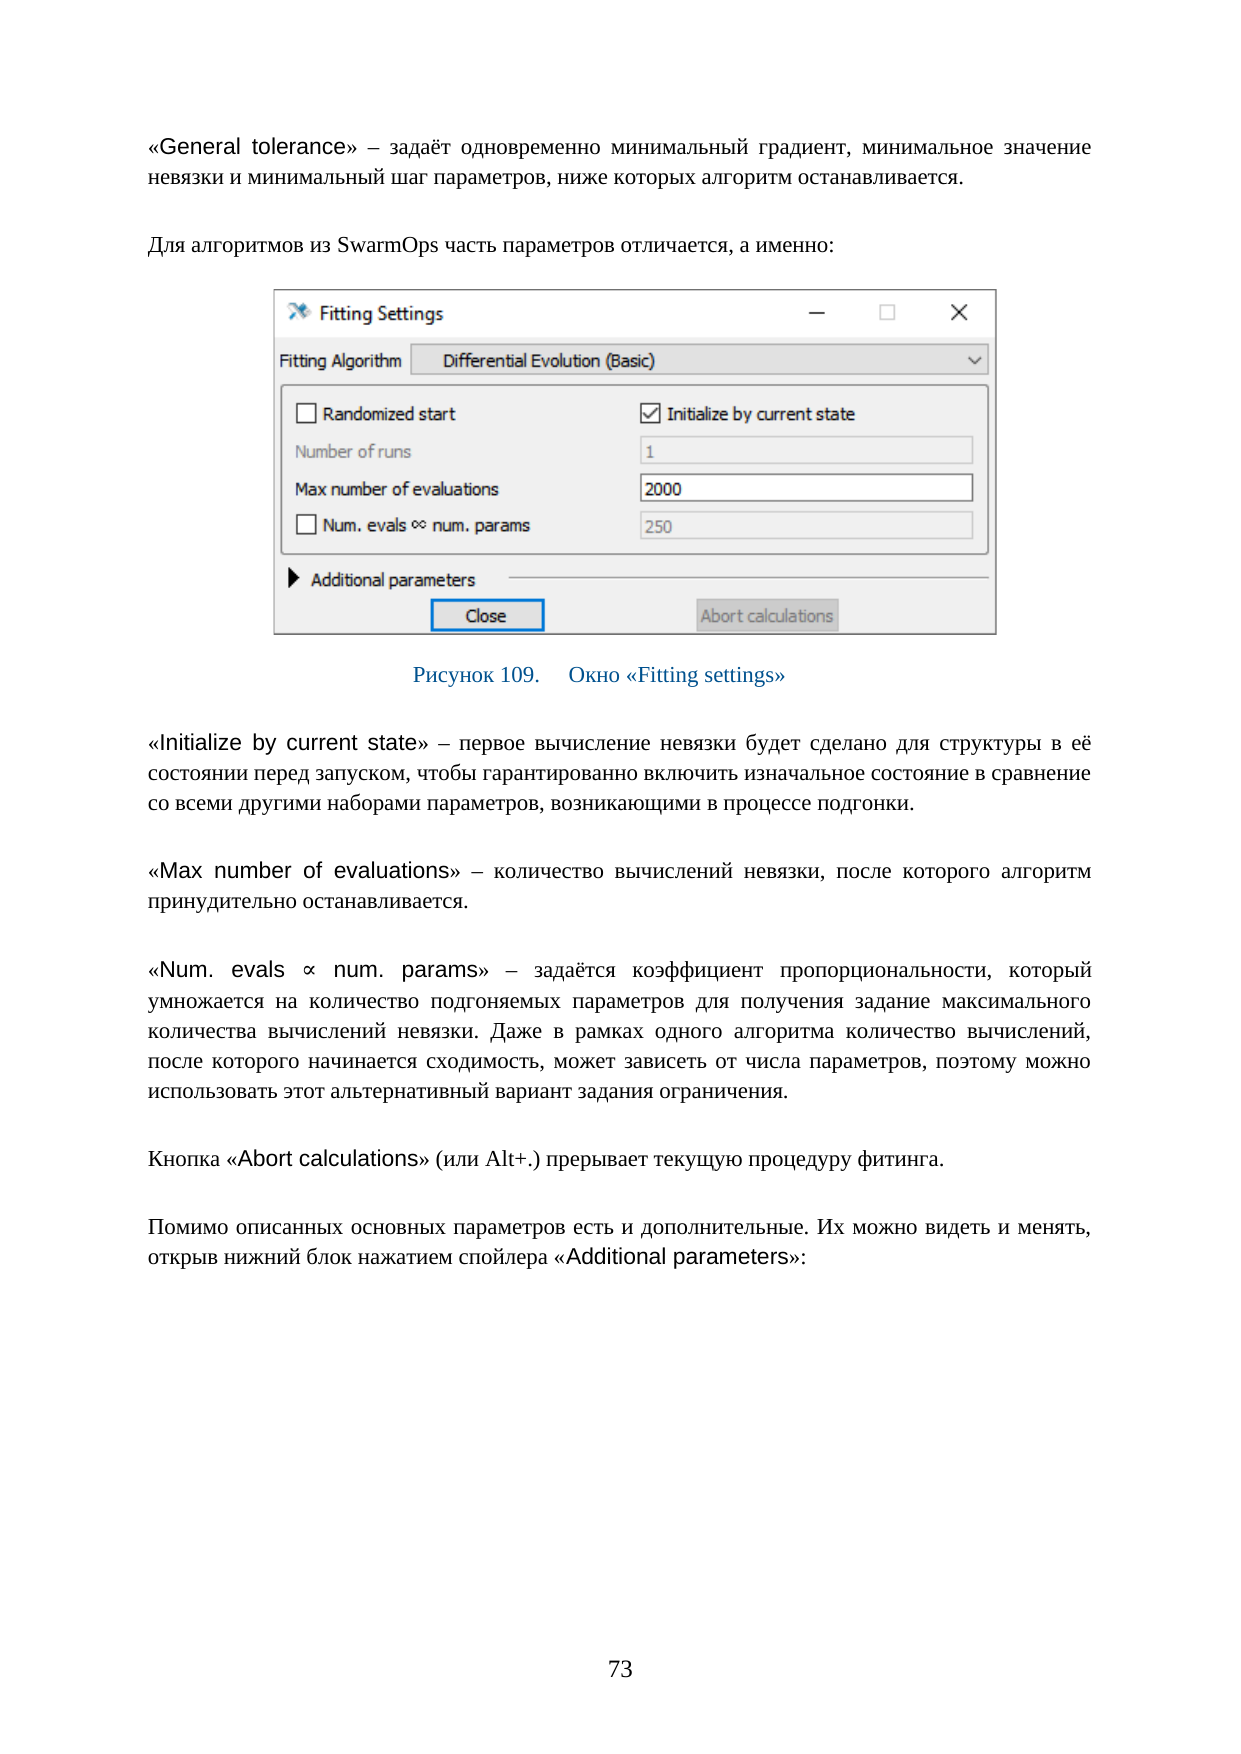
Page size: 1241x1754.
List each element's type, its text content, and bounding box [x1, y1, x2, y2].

text «Max number of evaluations» – количество вычислений невязки, после которого алгоритм принудительно останавливается. [148, 857, 1093, 914]
text «Initialize by current state» – первое вычисление невязки будет сделано для структуры в её состоянии перед запуском, чтобы гарантированно включить изначальное состояние в сравнение со всеми другими наборами параметров, возникающими в процессе подгонки. [148, 729, 1093, 816]
text «General tolerance» – задаёт одновременно минимальный градиент, минимальное значение невязки и минимальный шаг параметров, ниже которых алгоритм останавливается. [148, 133, 1093, 189]
text Помимо описанных основных параметров есть и дополнительные. Их можно видеть и менять, открыв нижний блок нажатием спойлера «Additional parameters»: [148, 1213, 1093, 1269]
text Кнопка «Abort calculations» (или Alt+.) прерывает текущую процедуру фитинга. [148, 1145, 1093, 1171]
picture [273, 289, 997, 635]
text «Num. evals ∝ num. params» – задаётся коэффициент пропорциональности, который умножается на количество подгоняемых параметров для получения задание максимального количества вычислений невязки. Даже в рамках одного алгоритма количество вычислений, после которого начинается сходимость, может зависеть от числа параметров, поэтому можно использовать этот альтернативный вариант задания ограничения. [148, 955, 1093, 1104]
text Для алгоритмов из SwarmOps часть параметров отличается, а именно: [148, 231, 1093, 257]
